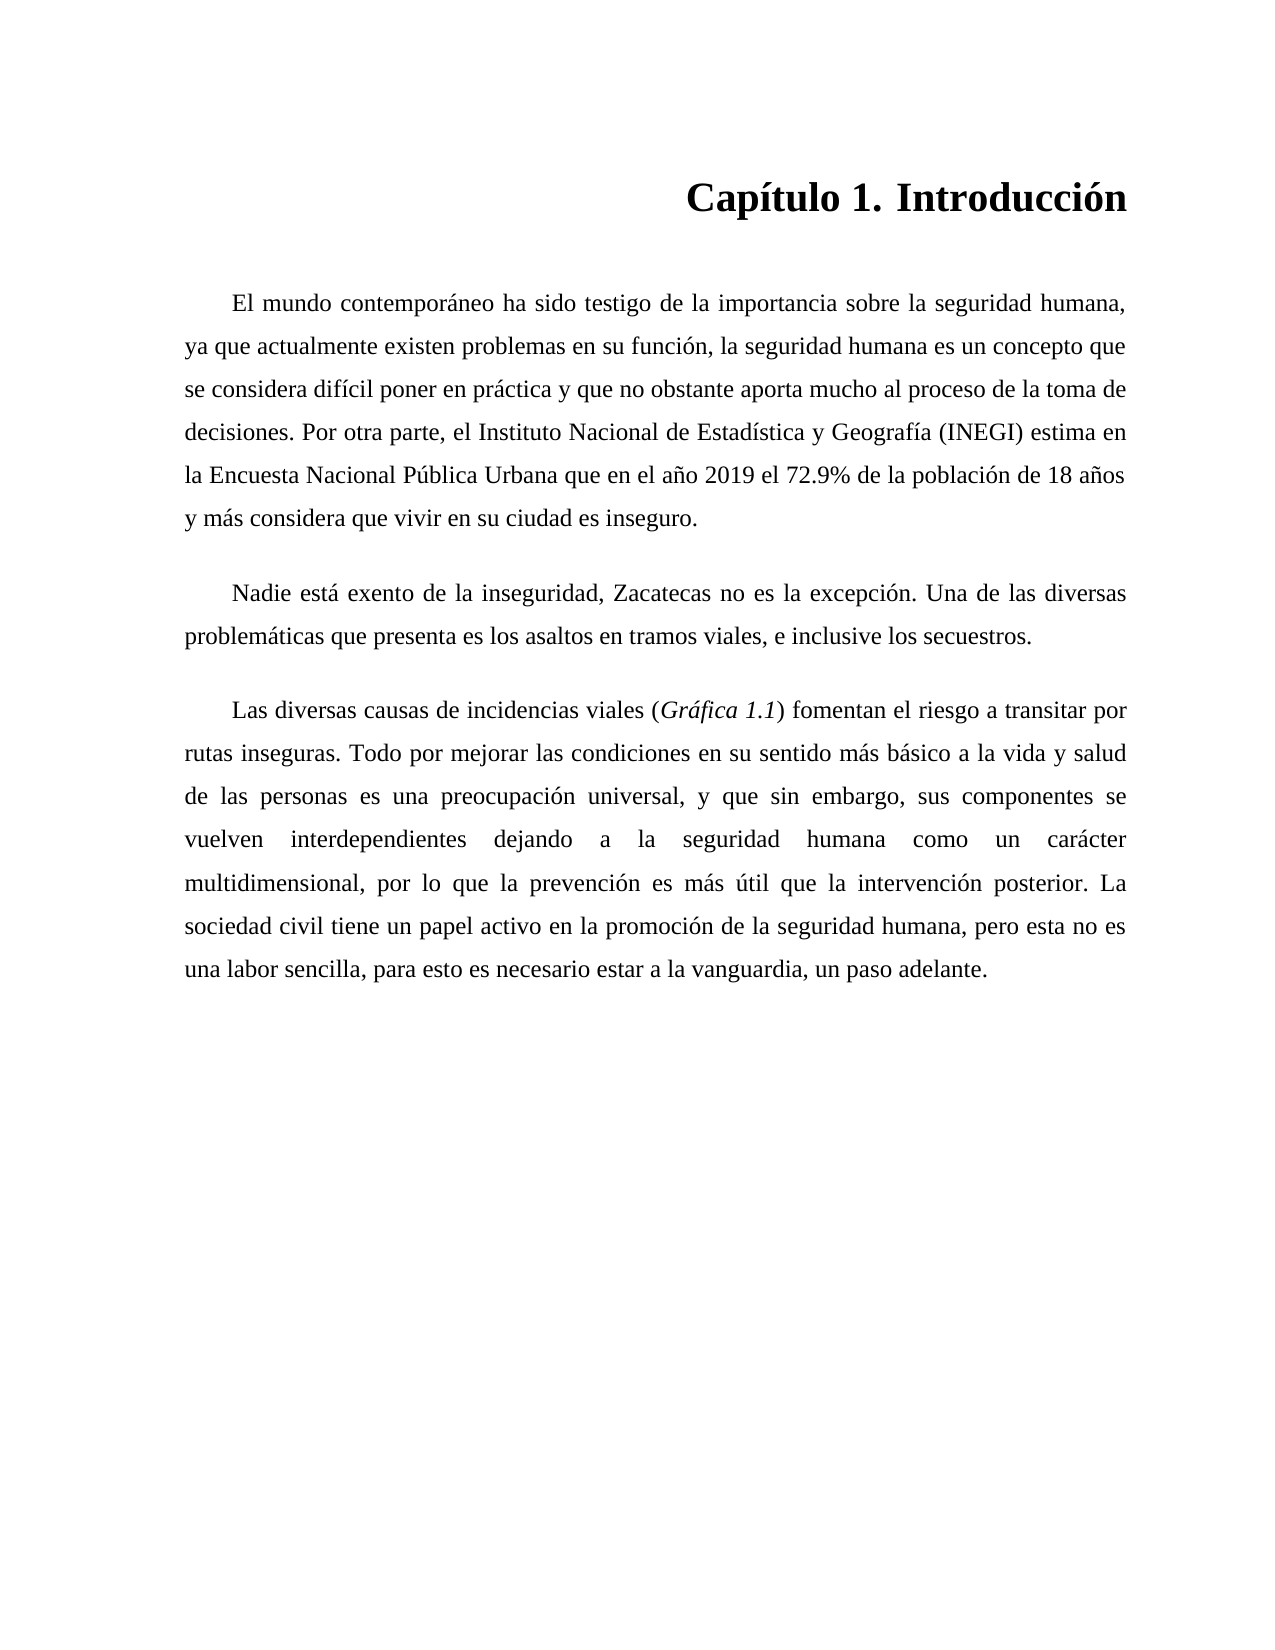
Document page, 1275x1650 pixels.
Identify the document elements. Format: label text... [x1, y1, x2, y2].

text Nadie está exento de la inseguridad, Zacatecas no es la excepción. Una de las diversas problemáticas que presenta es los asaltos en tramos viales, e inclusive los secuestros. [184, 578, 1127, 649]
text Las diversas causas de incidencias viales (Gráfica 1.1) fomentan el riesgo a transitar por rutas inseguras. Todo por mejorar las condiciones en su sentido más básico a la vida y salud de las personas es una preocupación universal, y que sin embargo, sus componentes se vuelven interdependientes dejando a la seguridad humana como un carácter multidimensional, por lo que la prevención es más útil que la intervención posterior. La sociedad civil tiene un papel activo en la promoción de la seguridad humana, pero esta no es una labor sencilla, para esto es necesario estar a la vanguardia, un paso adelante. [184, 695, 1127, 983]
subtitle Introducción [269, 173, 1127, 221]
text El mundo contemporáneo ha sido testigo de la importancia sobre la seguridad humana, ya que actualmente existen problemas en su función, la seguridad humana es un concepto que se considera difícil poner en práctica y que no obstante aporta mucho al proceso de la toma de decisiones. Por otra parte, el Instituto Nacional de Estadística y Geografía (INEGI) estima en la Encuesta Nacional Pública Urbana que en el año 2019 el 72.9% de la población de 18 años y más considera que vivir en su ciudad es inseguro. [184, 288, 1127, 532]
